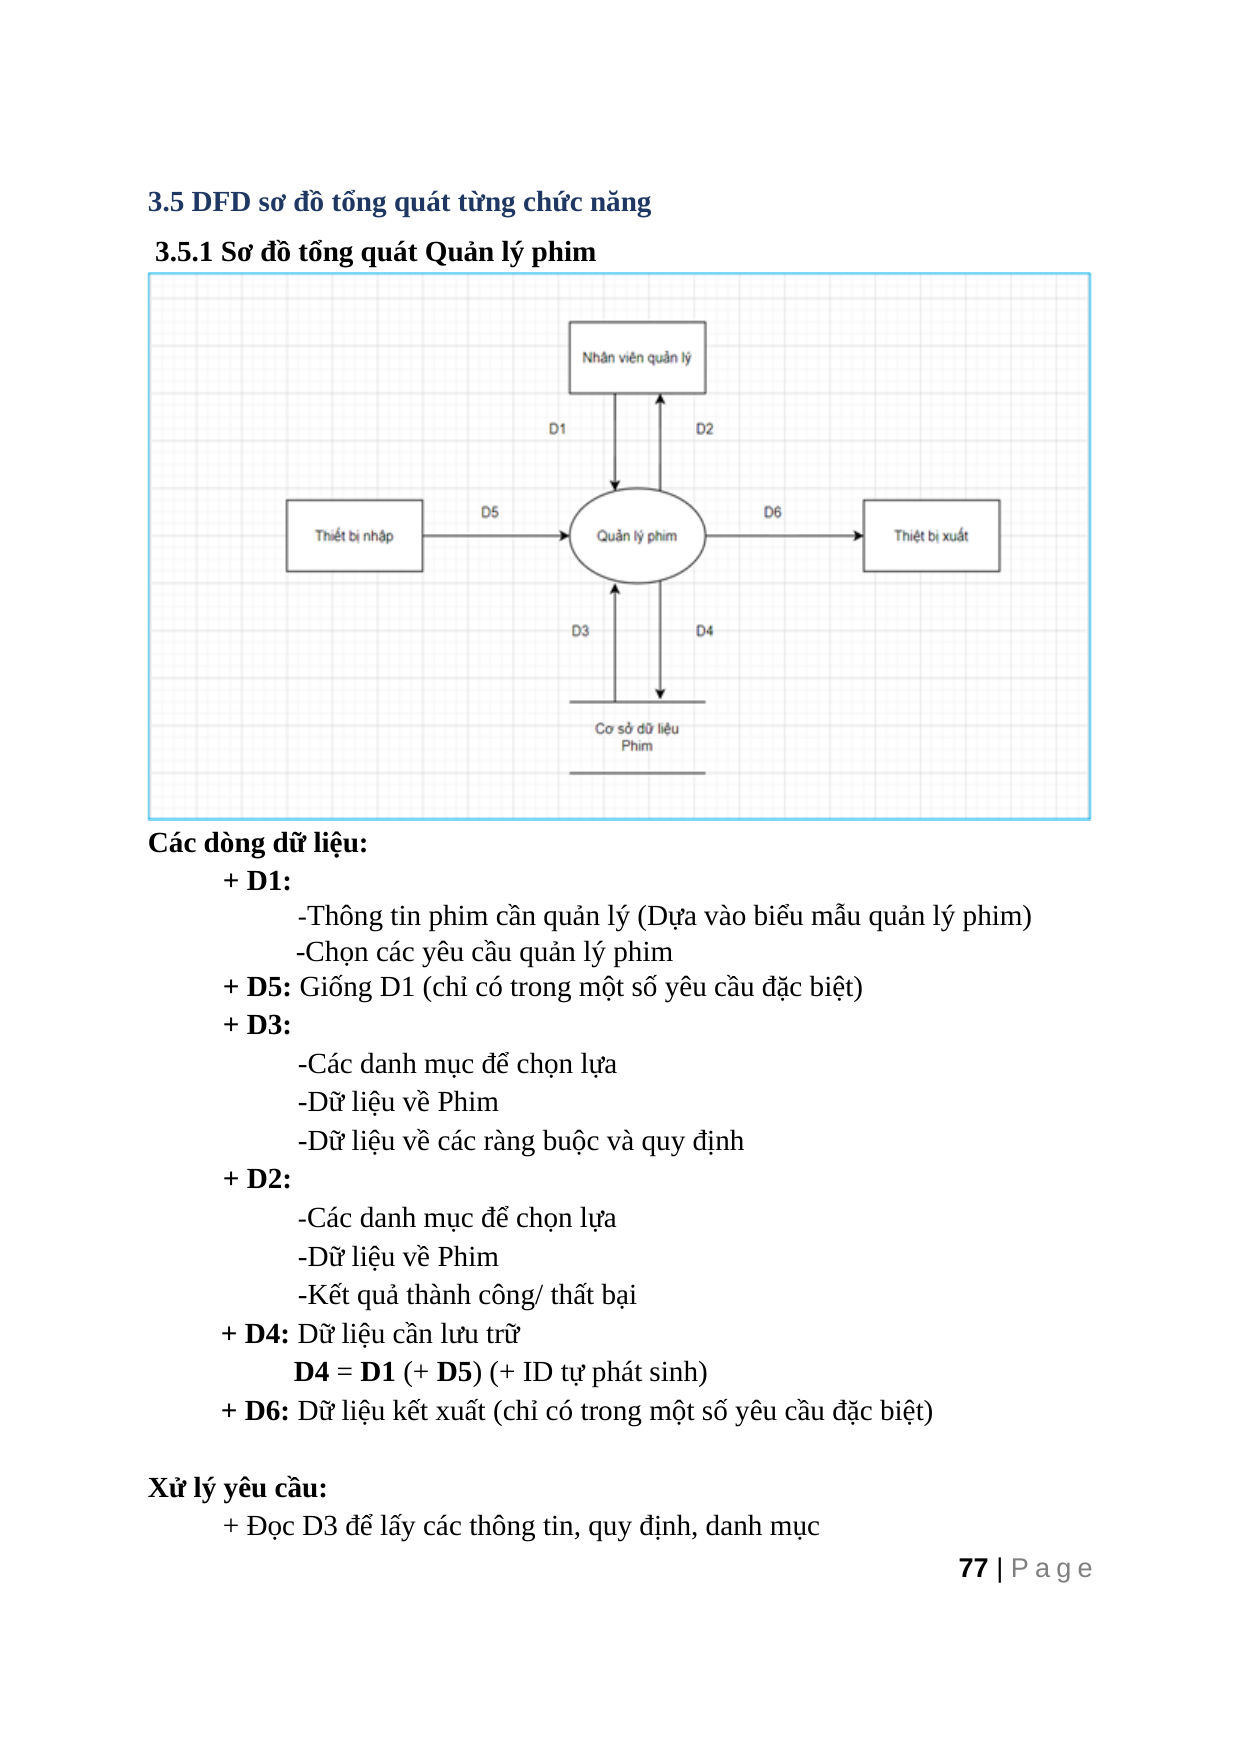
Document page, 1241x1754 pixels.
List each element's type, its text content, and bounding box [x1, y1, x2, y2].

text + Đọc D3 để lấy các thông tin, quy định, danh mục [148, 1508, 1092, 1542]
text + D4: Dữ liệu cần lưu trữ [148, 1316, 1092, 1349]
text -Chọn các yêu cầu quản lý phim [148, 934, 1092, 967]
text + D3: [148, 1007, 1092, 1041]
text -Các danh mục để chọn lựa [223, 1200, 1092, 1234]
text 3.5.1 Sơ đồ tổng quát Quản lý phim [148, 234, 1092, 268]
text + D2: [148, 1162, 1092, 1195]
text + D6: Dữ liệu kết xuất (chỉ có trong một số yêu cầu đặc biệt) [148, 1393, 1092, 1426]
text -Thông tin phim cần quản lý (Dựa vào biểu mẫu quản lý phim) [223, 898, 1092, 932]
text -Dữ liệu về các ràng buộc và quy định [223, 1123, 1092, 1157]
text Các dòng dữ liệu: [148, 825, 1092, 858]
text + D5: Giống D1 (chỉ có trong một số yêu cầu đặc biệt) [148, 969, 1092, 1002]
text D4 = D1 (+ D5) (+ ID tự phát sinh) [148, 1354, 1092, 1388]
text -Kết quả thành công/ thất bại [223, 1277, 1092, 1311]
text -Các danh mục để chọn lựa [223, 1046, 1092, 1079]
text -Dữ liệu về Phim [223, 1239, 1092, 1272]
text + D1: [148, 863, 1092, 897]
subtitle 3.5 DFD sơ đồ tổng quát từng chức năng [148, 184, 1092, 217]
text Xử lý yêu cầu: [148, 1431, 1092, 1503]
text -Dữ liệu về Phim [223, 1084, 1092, 1118]
picture [147, 272, 1092, 821]
